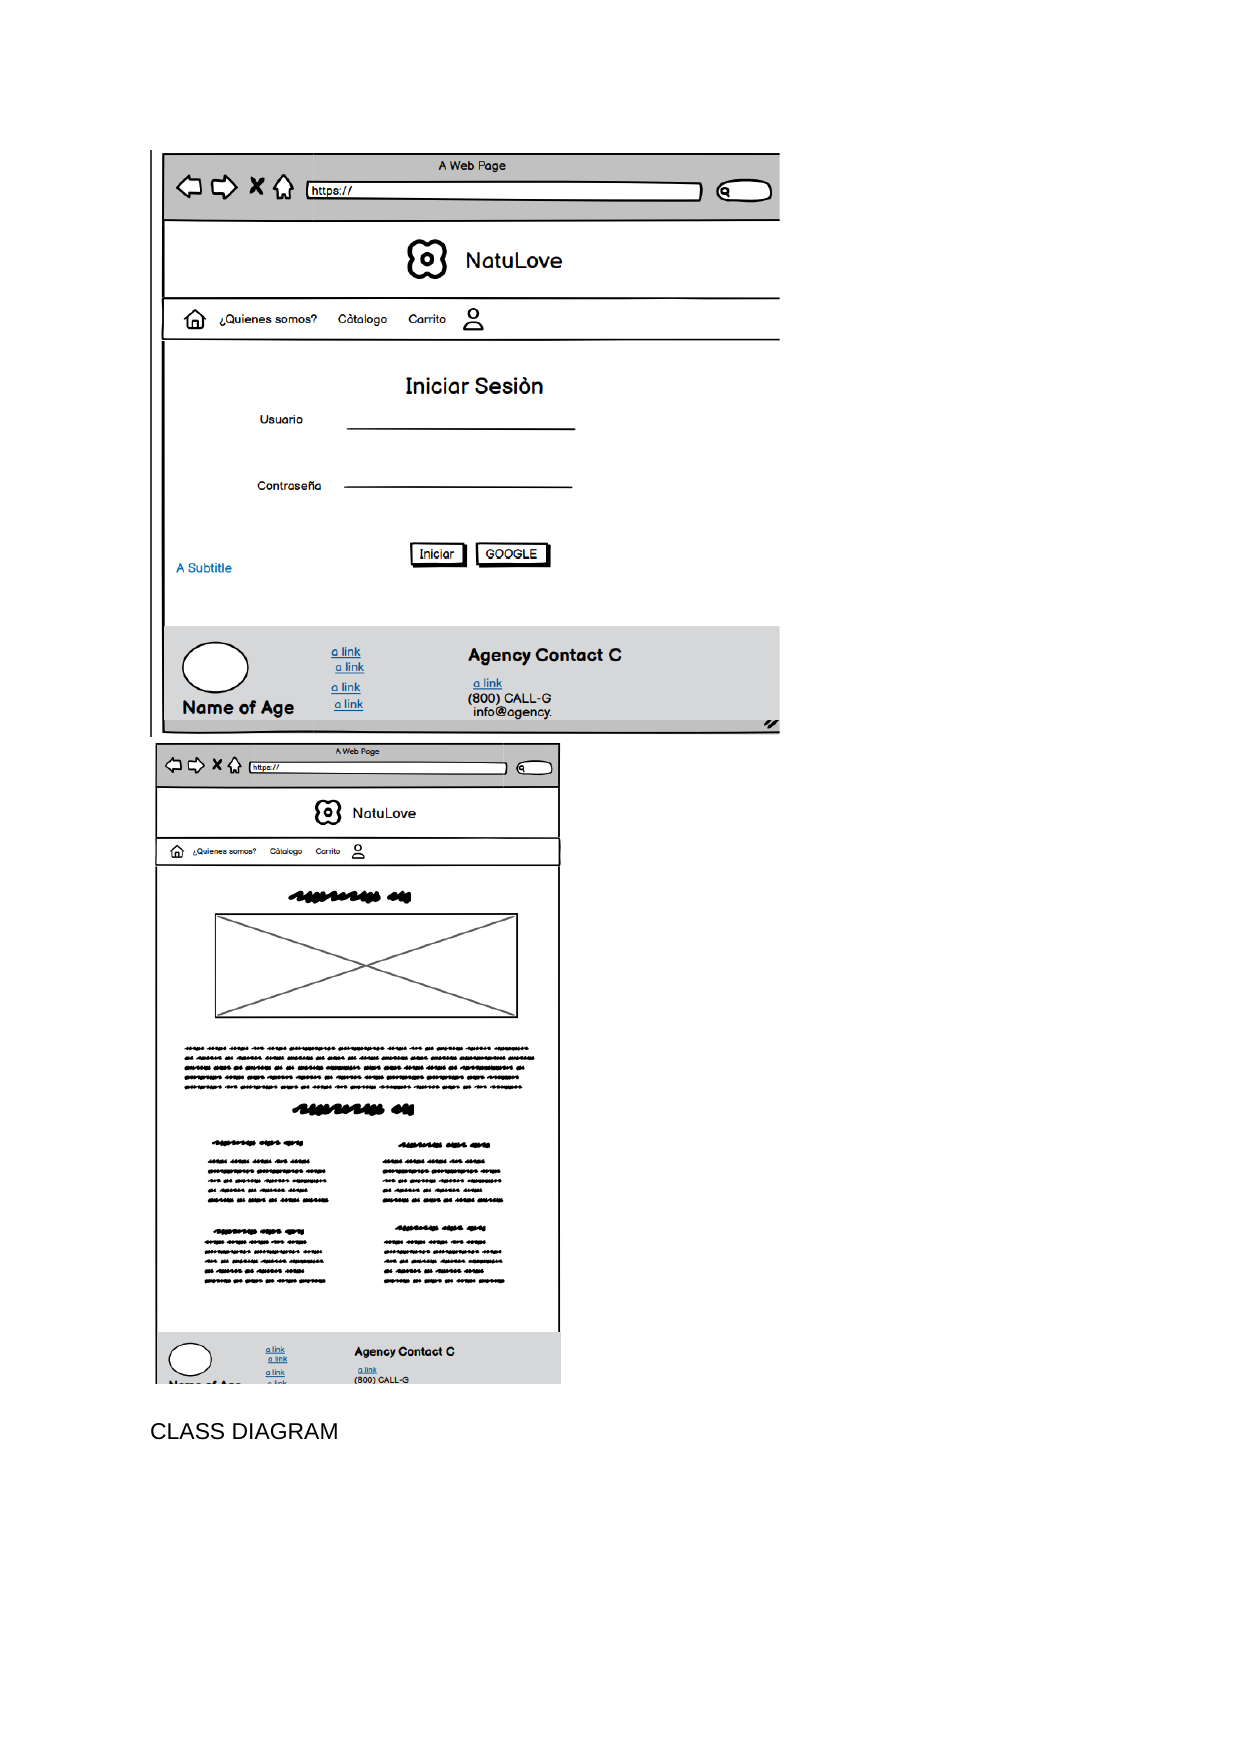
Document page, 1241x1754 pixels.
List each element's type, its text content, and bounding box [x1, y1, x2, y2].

text CLASS DIAGRAM [150, 1418, 1090, 1444]
picture [150, 740, 573, 1384]
picture [150, 150, 780, 737]
